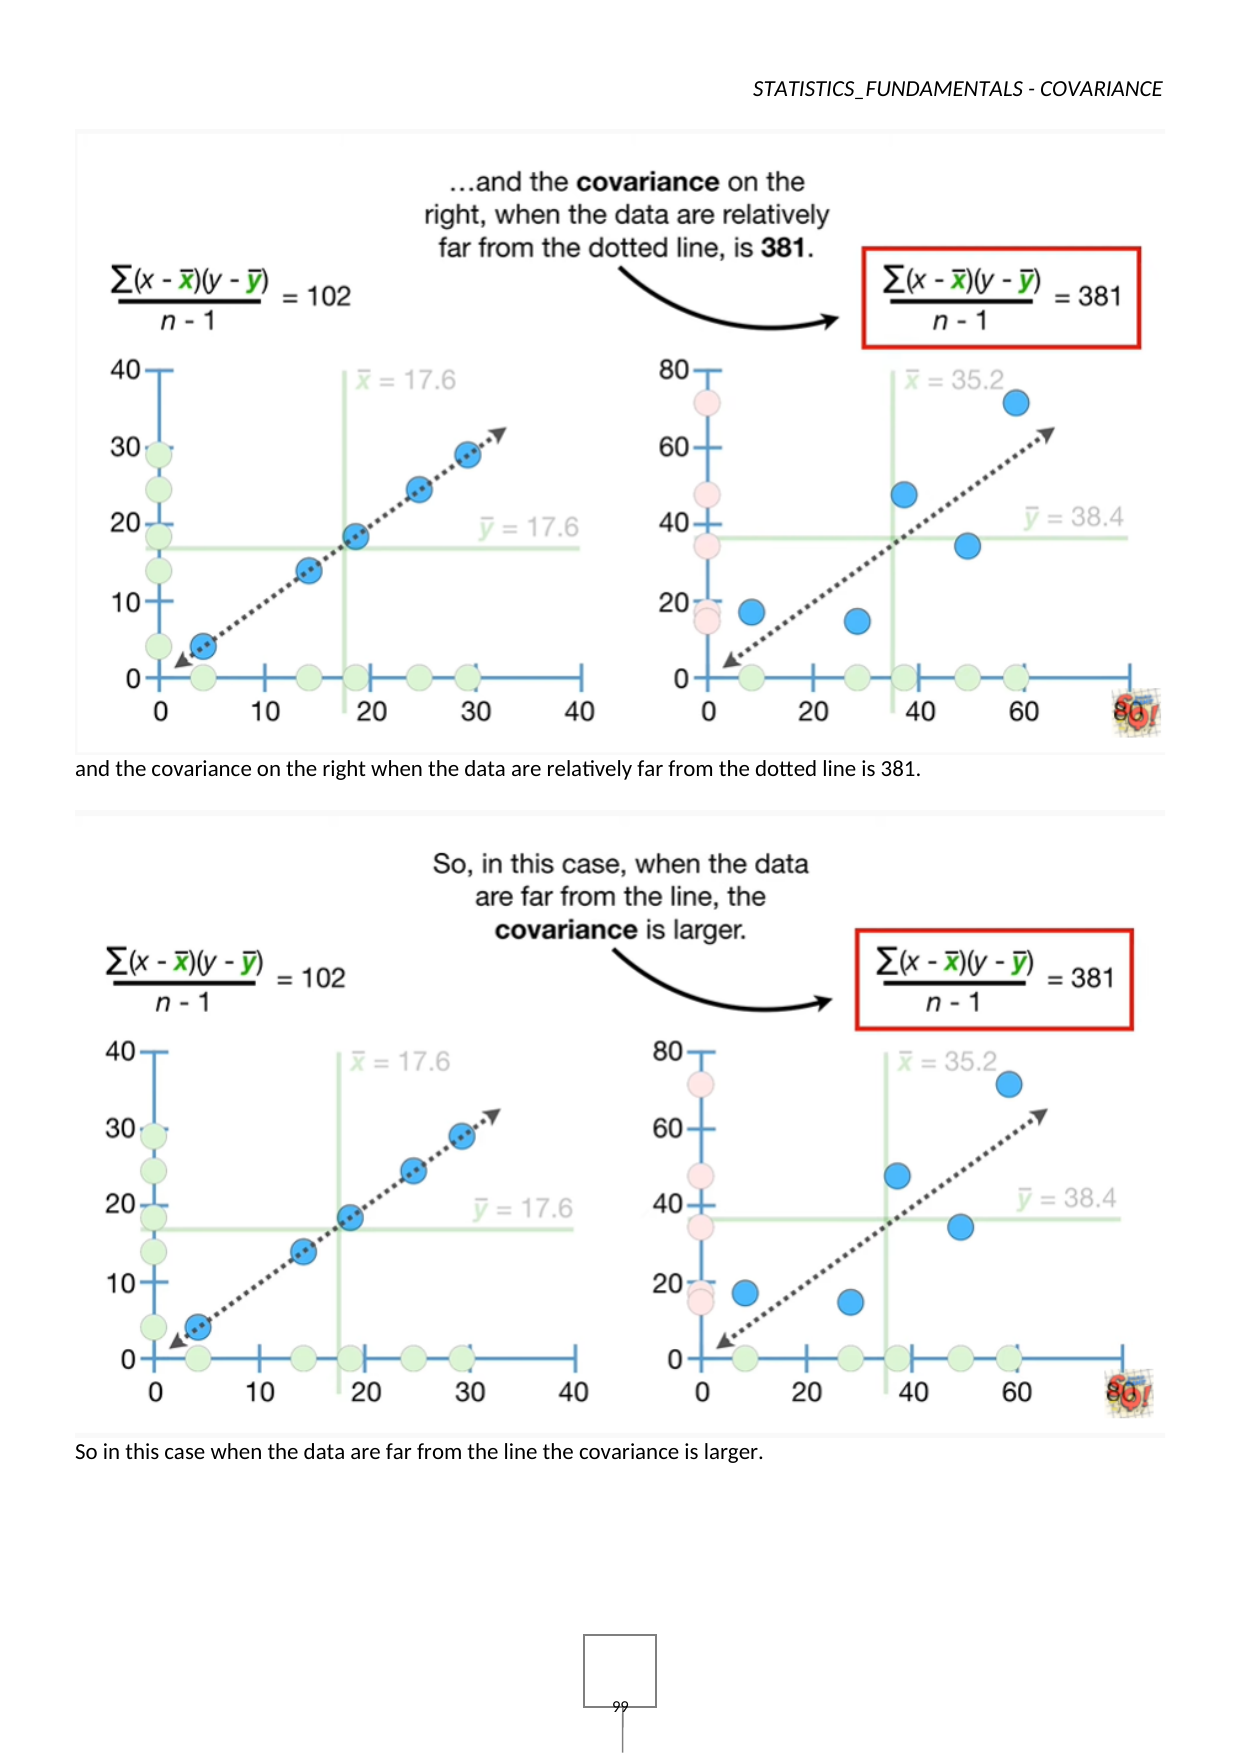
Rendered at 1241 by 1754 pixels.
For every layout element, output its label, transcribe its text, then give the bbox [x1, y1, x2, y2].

picture [75, 810, 1166, 1438]
picture [75, 129, 1166, 755]
text and the covariance on the right when the data are relatively far from the dotted line is 381. [75, 755, 1165, 782]
text So in this case when the data are far from the line the covariance is larger. [75, 1438, 1165, 1465]
